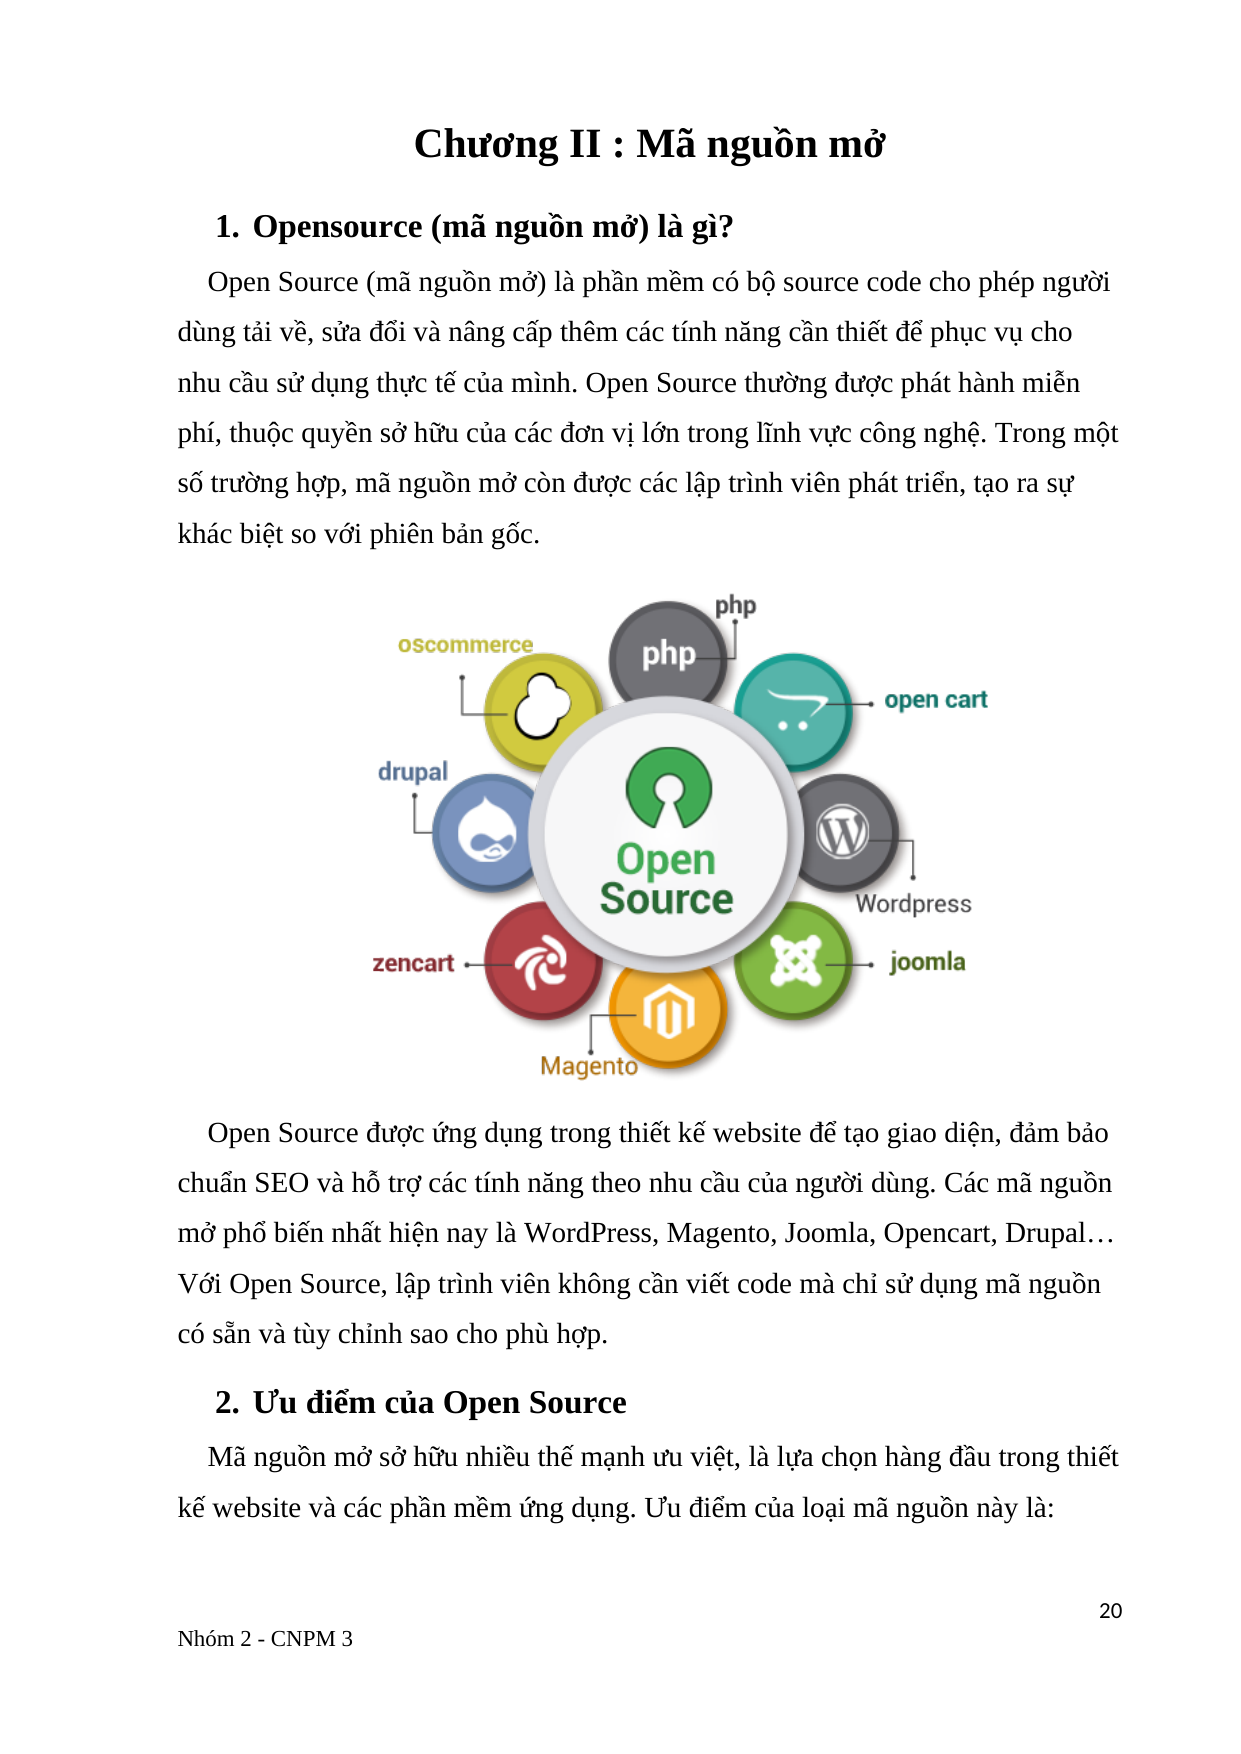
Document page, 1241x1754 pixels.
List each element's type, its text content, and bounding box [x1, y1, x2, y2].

text Open Source (mã nguồn mở) là phần mềm có bộ source code cho phép người dùng tải về, sửa đổi và nâng cấp thêm các tính năng cần thiết để phục vụ cho nhu cầu sử dụng thực tế của mình. Open Source thường được phát hành miễn phí, thuộc quyền sở hữu của các đơn vị lớn trong lĩnh vực công nghệ. Trong một số trường hợp, mã nguồn mở còn được các lập trình viên phát triển, tạo ra sự khác biệt so với phiên bản gốc. [177, 264, 1122, 549]
text Mã nguồn mở sở hữu nhiều thế mạnh ưu việt, là lựa chọn hàng đầu trong thiết kế website và các phần mềm ứng dụng. Ưu điểm của loại mã nguồn này là: [177, 1439, 1122, 1523]
text Open Source được ứng dụng trong thiết kế website để tạo giao diện, đảm bảo chuẩn SEO và hỗ trợ các tính năng theo nhu cầu của người dùng. Các mã nguồn mở phổ biến nhất hiện nay là WordPress, Magento, Joomla, Opencart, Drupal… Với Open Source, lập trình viên không cần viết code mà chỉ sử dụng mã nguồn có sẵn và tùy chỉnh sao cho phù hợp. [177, 1115, 1122, 1350]
picture [207, 581, 1153, 1085]
subtitle Opensource (mã nguồn mở) là gì? [215, 207, 1122, 245]
subtitle Ưu điểm của Open Source [215, 1382, 1122, 1420]
subtitle Chương II : Mã nguồn mở [177, 118, 1122, 166]
